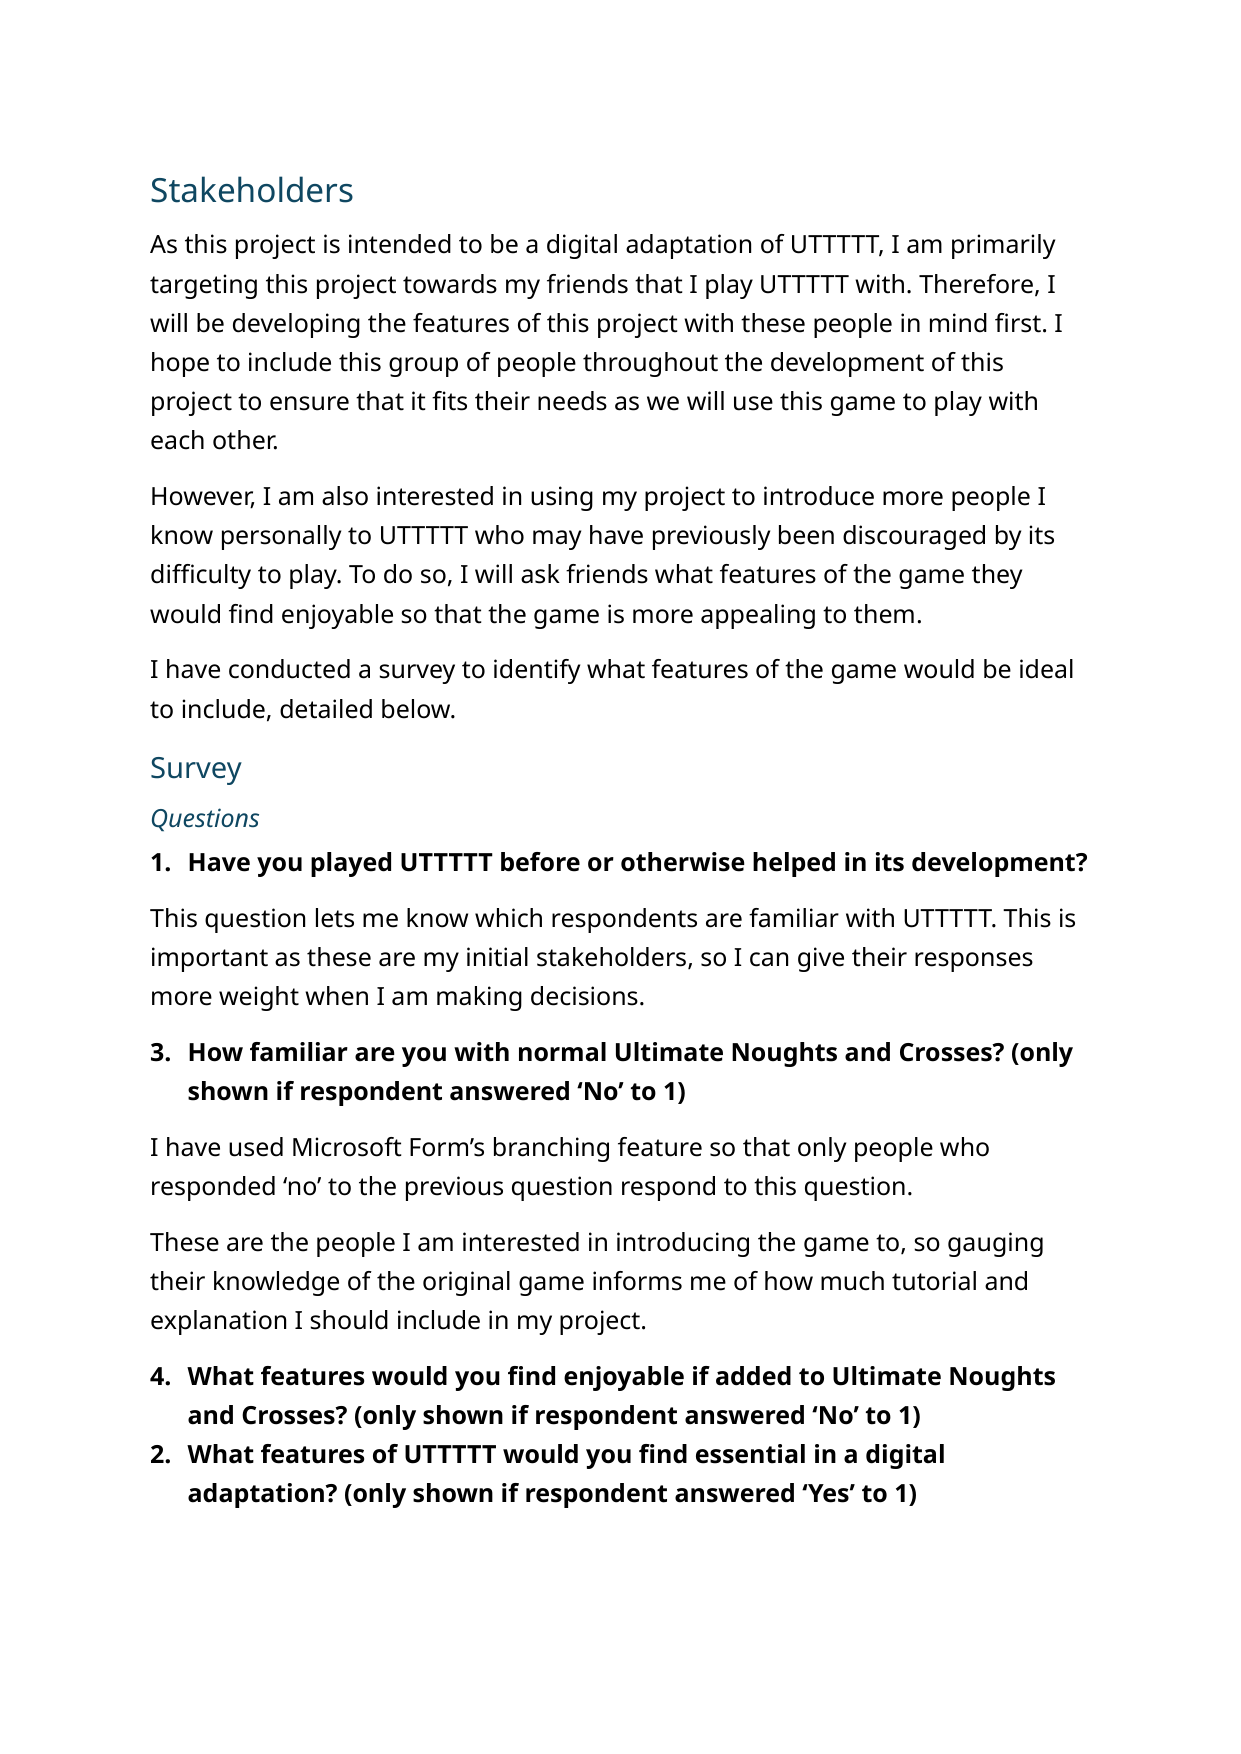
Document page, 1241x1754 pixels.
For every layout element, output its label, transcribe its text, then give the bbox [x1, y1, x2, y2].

list What features would you find enjoyable if added to Ultimate Noughts and Crosses? (only shown if respondent answered ‘No’ to 1) [150, 1359, 1090, 1432]
list Have you played UTTTTT before or otherwise helped in its development? [150, 844, 1090, 878]
text As this project is intended to be a digital adaptation of UTTTTT, I am primarily targeting this project towards my friends that I play UTTTTT with. Therefore, I will be developing the features of this project with these people in mind first. I hope to include this group of people throughout the development of this project to ensure that it fits their needs as we will use this game to play with each other. [150, 227, 1090, 457]
list How familiar are you with normal Ultimate Noughts and Crosses? (only shown if respondent answered ‘No’ to 1) [150, 1034, 1090, 1108]
text I have conducted a survey to identify what features of the game would be ideal to include, detailed below. [150, 652, 1090, 725]
list What features of UTTTTT would you find essential in a digital adaptation? (only shown if respondent answered ‘Yes’ to 1) [150, 1437, 1090, 1510]
subtitle Questions [150, 801, 1090, 835]
text However, I am also interested in using my project to introduce more people I know personally to UTTTTT who may have previously been discouraged by its difficulty to play. To do so, I will ask friends what features of the game they would find enjoyable so that the game is more appealing to them. [150, 479, 1090, 630]
subtitle Survey [150, 747, 1090, 787]
text This question lets me know which respondents are familiar with UTTTTT. This is important as these are my initial stakeholders, so I can give their responses more weight when I am making decisions. [150, 900, 1090, 1013]
subtitle Stakeholders [150, 167, 1090, 212]
text These are the people I am interested in introducing the game to, so gauging their knowledge of the original game informs me of how much tutorial and explanation I should include in my project. [150, 1224, 1090, 1337]
text I have used Microsoft Form’s branching feature so that only people who responded ‘no’ to the previous question respond to this question. [150, 1129, 1090, 1203]
